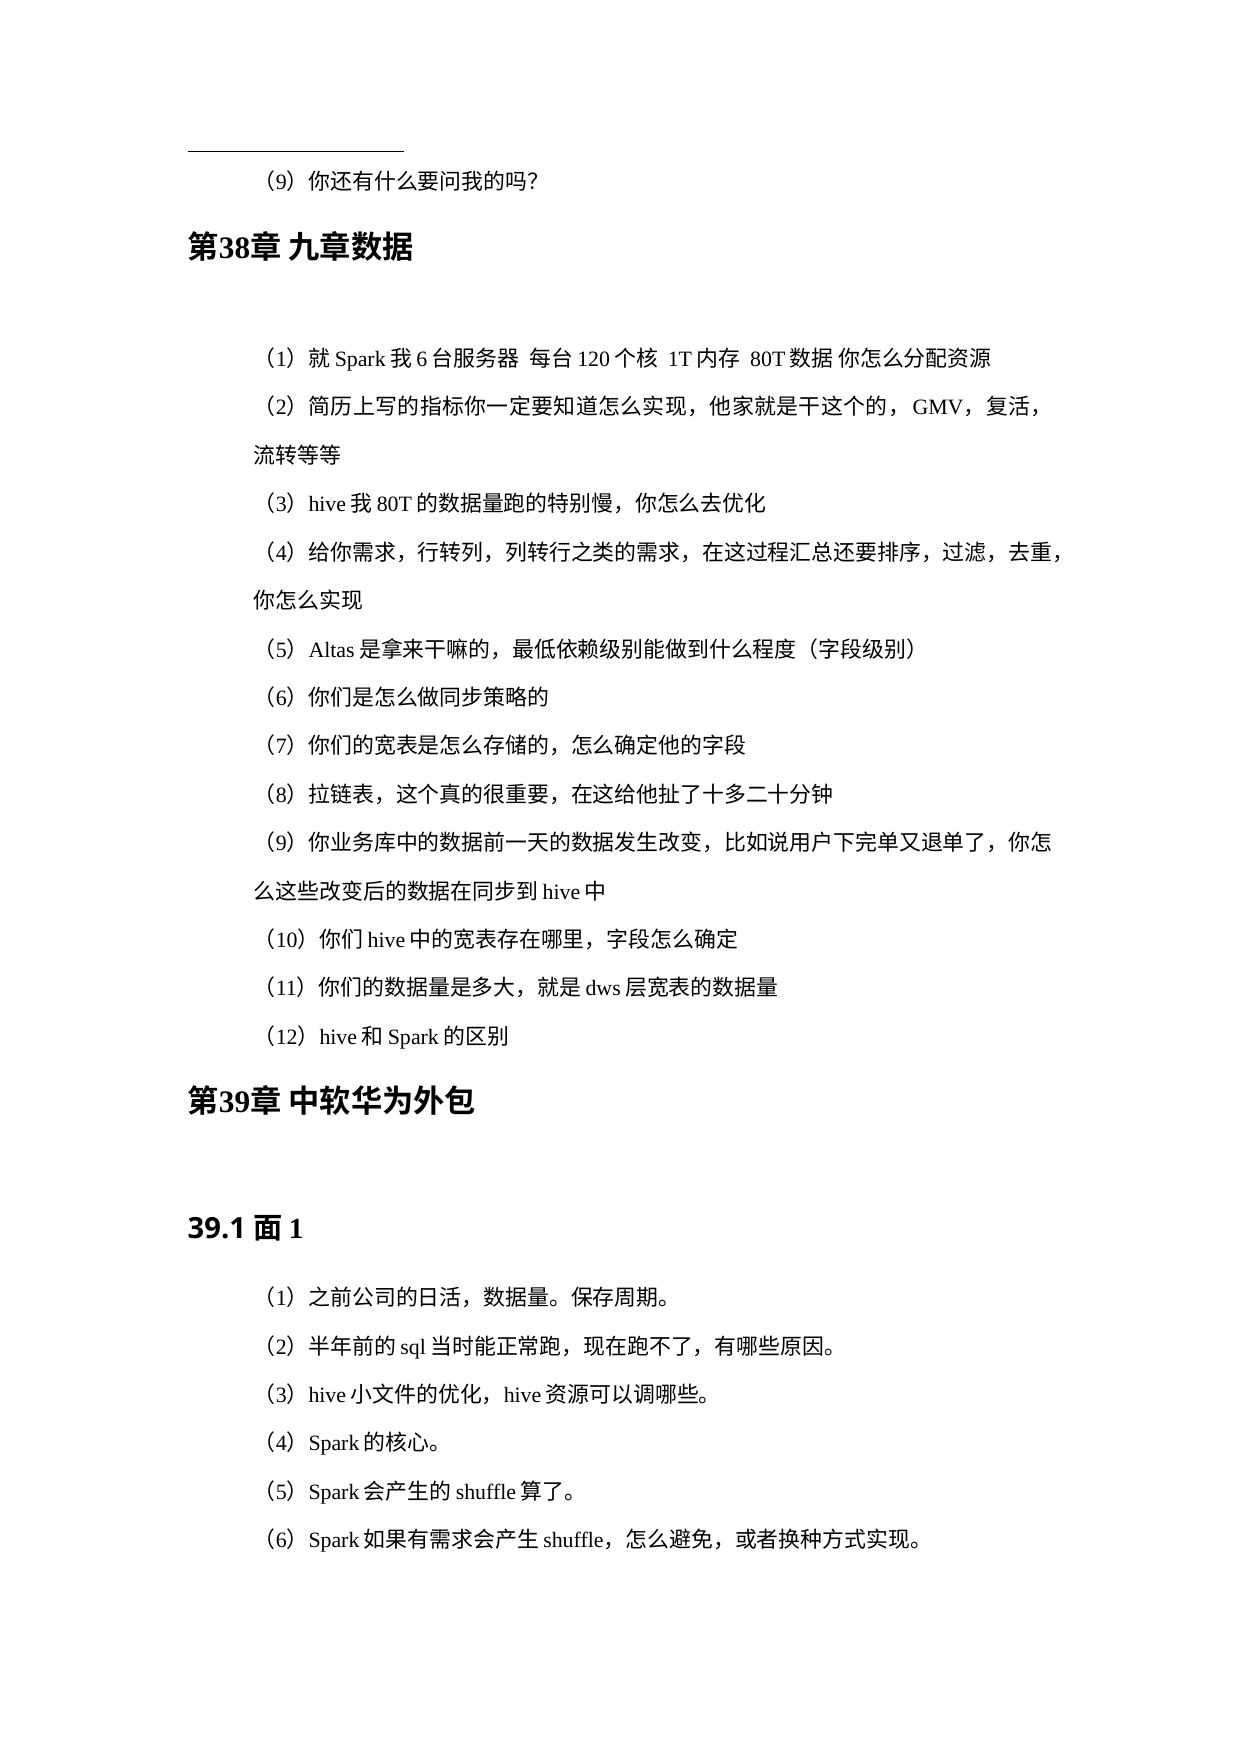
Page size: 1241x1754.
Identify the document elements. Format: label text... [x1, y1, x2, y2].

list hive和Spark的区别 [254, 1018, 1053, 1051]
list 半年前的sql当时能正常跑，现在跑不了，有哪些原因。 [254, 1328, 1053, 1361]
list 简历上写的指标你一定要知道怎么实现，他家就是干这个的，GMV，复活，流转等等 [254, 389, 1053, 470]
list hive我80T的数据量跑的特别慢，你怎么去优化 [254, 486, 1053, 518]
list 之前公司的日活，数据量。保存周期。 [254, 1280, 1053, 1312]
list hive小文件的优化，hive资源可以调哪些。 [254, 1377, 1053, 1409]
list Spark如果有需求会产生shuffle，怎么避免，或者换种方式实现。 [254, 1522, 1053, 1554]
list Altas是拿来干嘛的，最低依赖级别能做到什么程度（字段级别） [254, 631, 1053, 664]
list 你们hive中的宽表存在哪里，字段怎么确定 [254, 922, 1053, 954]
list 给你需求，行转列，列转行之类的需求，在这过程汇总还要排序，过滤，去重，你怎么实现 [254, 534, 1053, 615]
list 你还有什么要问我的吗？ [254, 164, 1053, 196]
subtitle 面1 [187, 1195, 1053, 1260]
list 你们的宽表是怎么存储的，怎么确定他的字段 [254, 728, 1053, 760]
list 你业务库中的数据前一天的数据发生改变，比如说用户下完单又退单了，你怎么这些改变后的数据在同步到hive中 [254, 824, 1053, 906]
list 你们的数据量是多大，就是dws层宽表的数据量 [254, 970, 1053, 1002]
list 你们是怎么做同步策略的 [254, 679, 1053, 712]
list 拉链表，这个真的很重要，在这给他扯了十多二十分钟 [254, 776, 1053, 809]
subtitle 中软华为外包 [187, 1067, 1053, 1132]
list 就Spark我6台服务器 每台120个核 1T内存 80T数据 你怎么分配资源 [254, 340, 1053, 373]
list Spark会产生的shuffle算了。 [254, 1473, 1053, 1506]
list Spark的核心。 [254, 1425, 1053, 1457]
subtitle 九章数据 [187, 212, 1053, 277]
